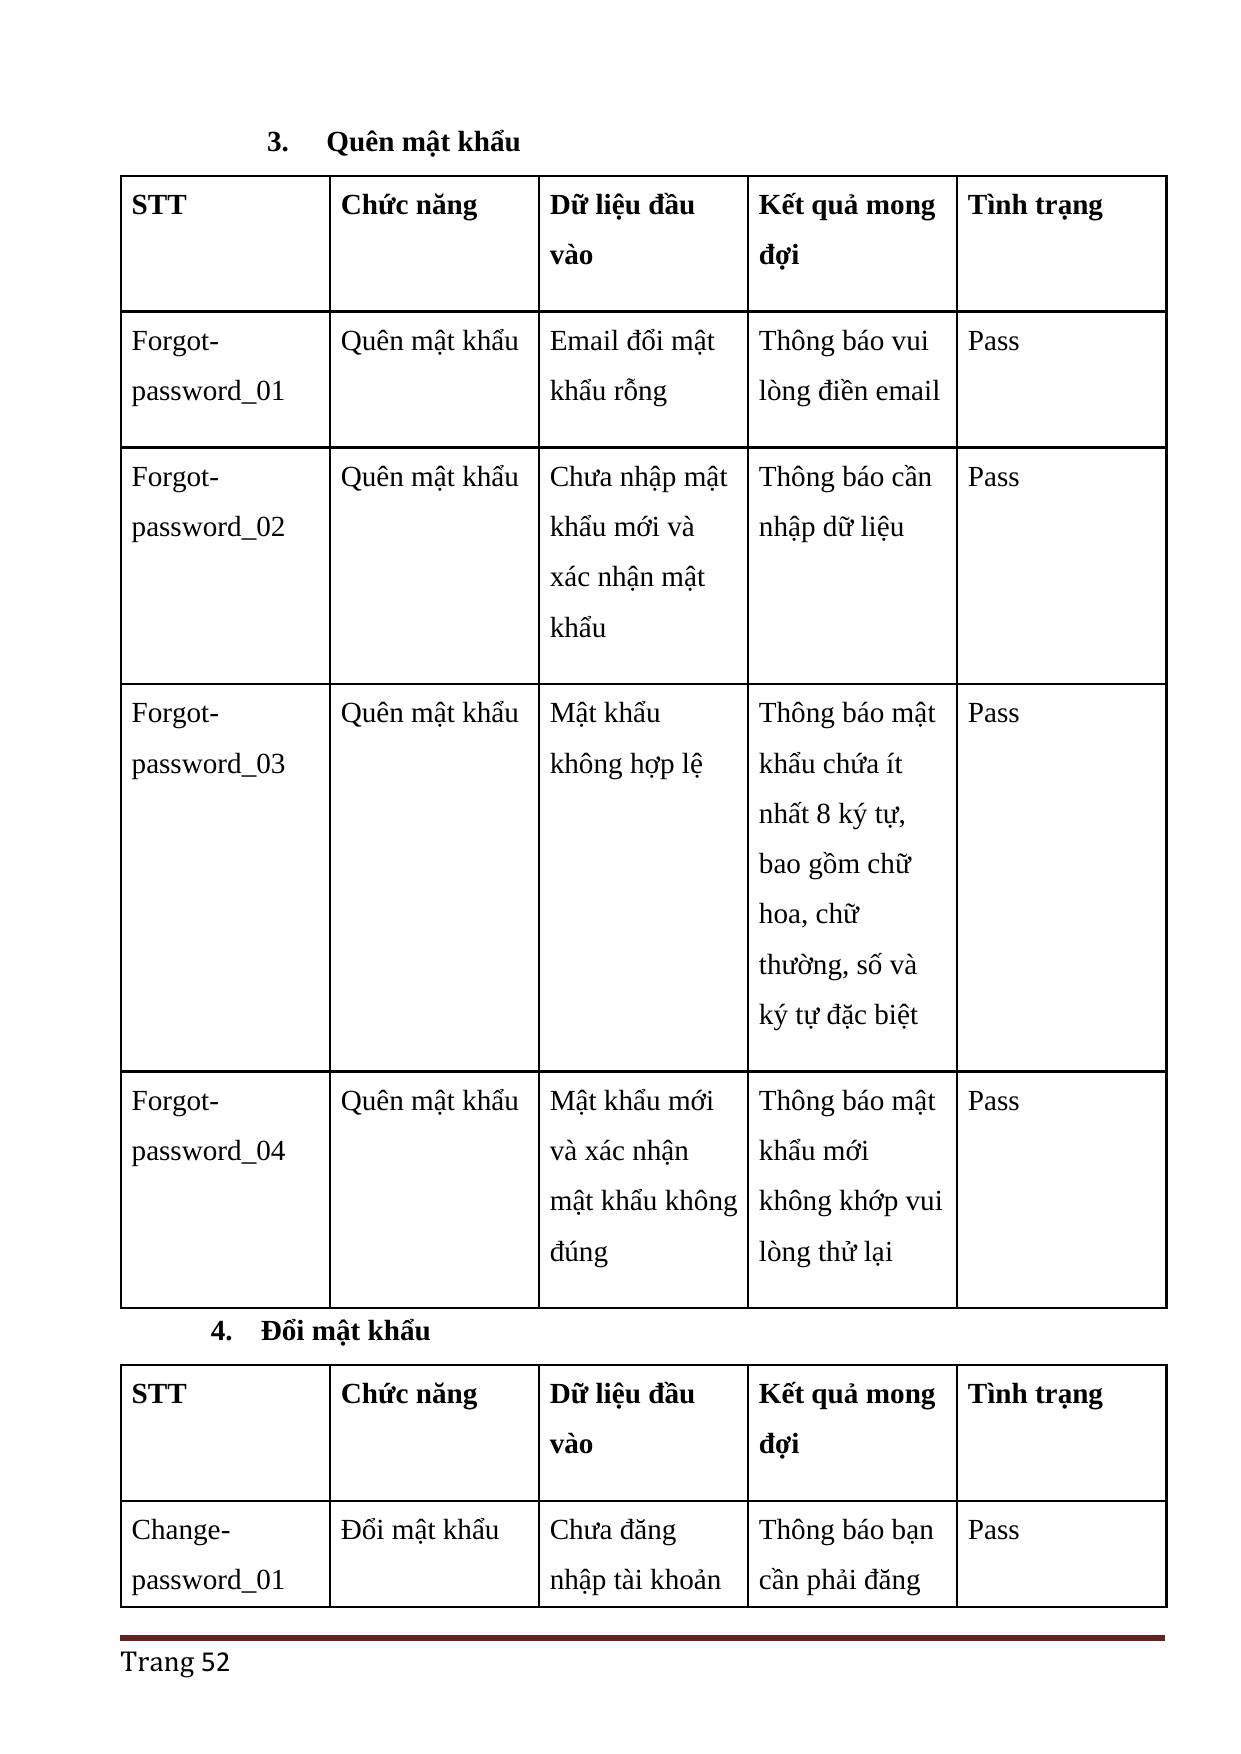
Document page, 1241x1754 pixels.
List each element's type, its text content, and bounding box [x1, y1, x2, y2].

subtitle Đổi mật khẩu [232, 1313, 1165, 1347]
subtitle Quên mật khẩu [289, 124, 1165, 158]
